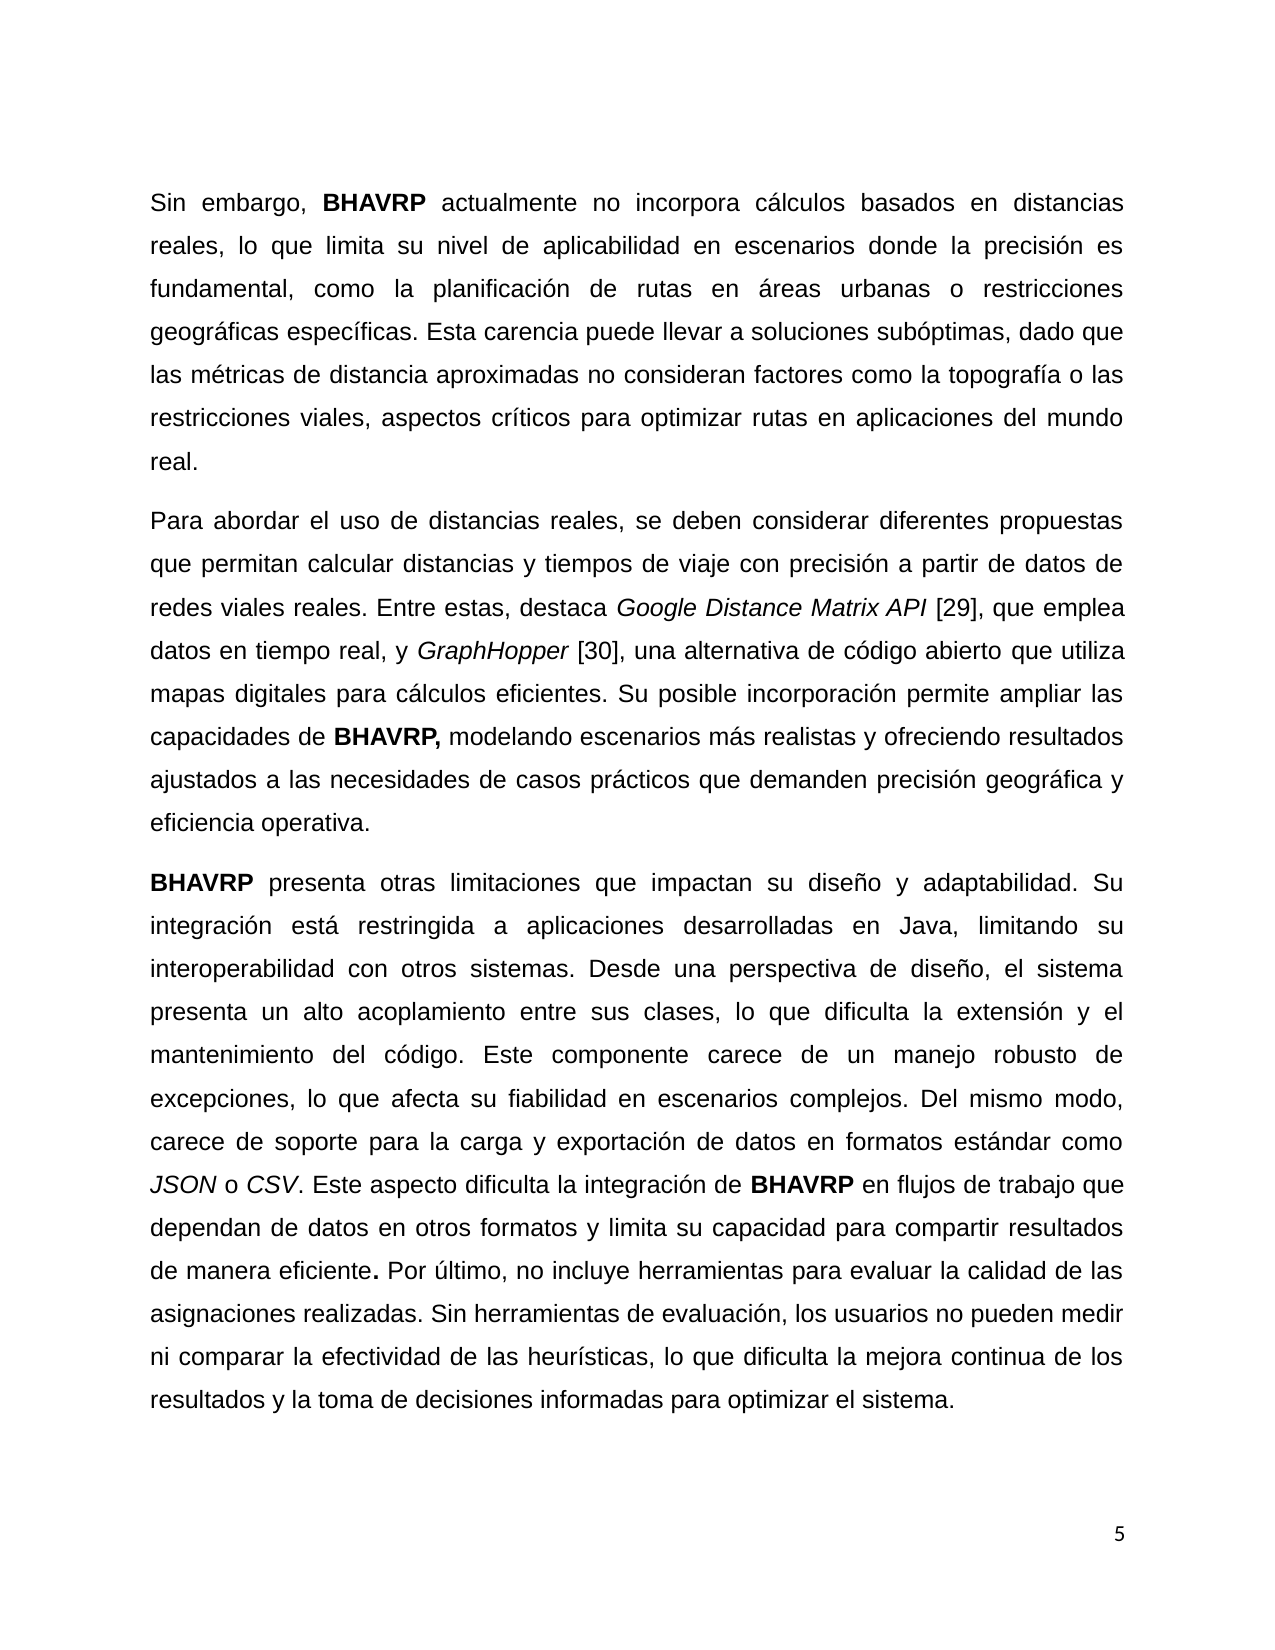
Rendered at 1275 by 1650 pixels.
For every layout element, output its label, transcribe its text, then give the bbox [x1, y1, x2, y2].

text Para abordar el uso de distancias reales, se deben considerar diferentes propuestas que permitan calcular distancias y tiempos de viaje con precisión a partir de datos de redes viales reales. Entre estas, destaca Google Distance Matrix API , que emplea datos en tiempo real, y GraphHopper , una alternativa de código abierto que utiliza mapas digitales para cálculos eficientes. Su posible incorporación permite ampliar las capacidades de BHAVRP, modelando escenarios más realistas y ofreciendo resultados ajustados a las necesidades de casos prácticos que demanden precisión geográfica y eficiencia operativa. [150, 506, 1125, 837]
text BHAVRP presenta otras limitaciones que impactan su diseño y adaptabilidad. Su integración está restringida a aplicaciones desarrolladas en Java, limitando su interoperabilidad con otros sistemas. Desde una perspectiva de diseño, el sistema presenta un alto acoplamiento entre sus clases, lo que dificulta la extensión y el mantenimiento del código. Este componente carece de un manejo robusto de excepciones, lo que afecta su fiabilidad en escenarios complejos. Del mismo modo, carece de soporte para la carga y exportación de datos en formatos estándar como JSON o CSV. Este aspecto dificulta la integración de BHAVRP en flujos de trabajo que dependan de datos en otros formatos y limita su capacidad para compartir resultados de manera eficiente. Por último, no incluye herramientas para evaluar la calidad de las asignaciones realizadas. Sin herramientas de evaluación, los usuarios no pueden medir ni comparar la efectividad de las heurísticas, lo que dificulta la mejora continua de los resultados y la toma de decisiones informadas para optimizar el sistema. [150, 868, 1125, 1414]
text Sin embargo, BHAVRP actualmente no incorpora cálculos basados en distancias reales, lo que limita su nivel de aplicabilidad en escenarios donde la precisión es fundamental, como la planificación de rutas en áreas urbanas o restricciones geográficas específicas. Esta carencia puede llevar a soluciones subóptimas, dado que las métricas de distancia aproximadas no consideran factores como la topografía o las restricciones viales, aspectos críticos para optimizar rutas en aplicaciones del mundo real. [150, 188, 1125, 475]
